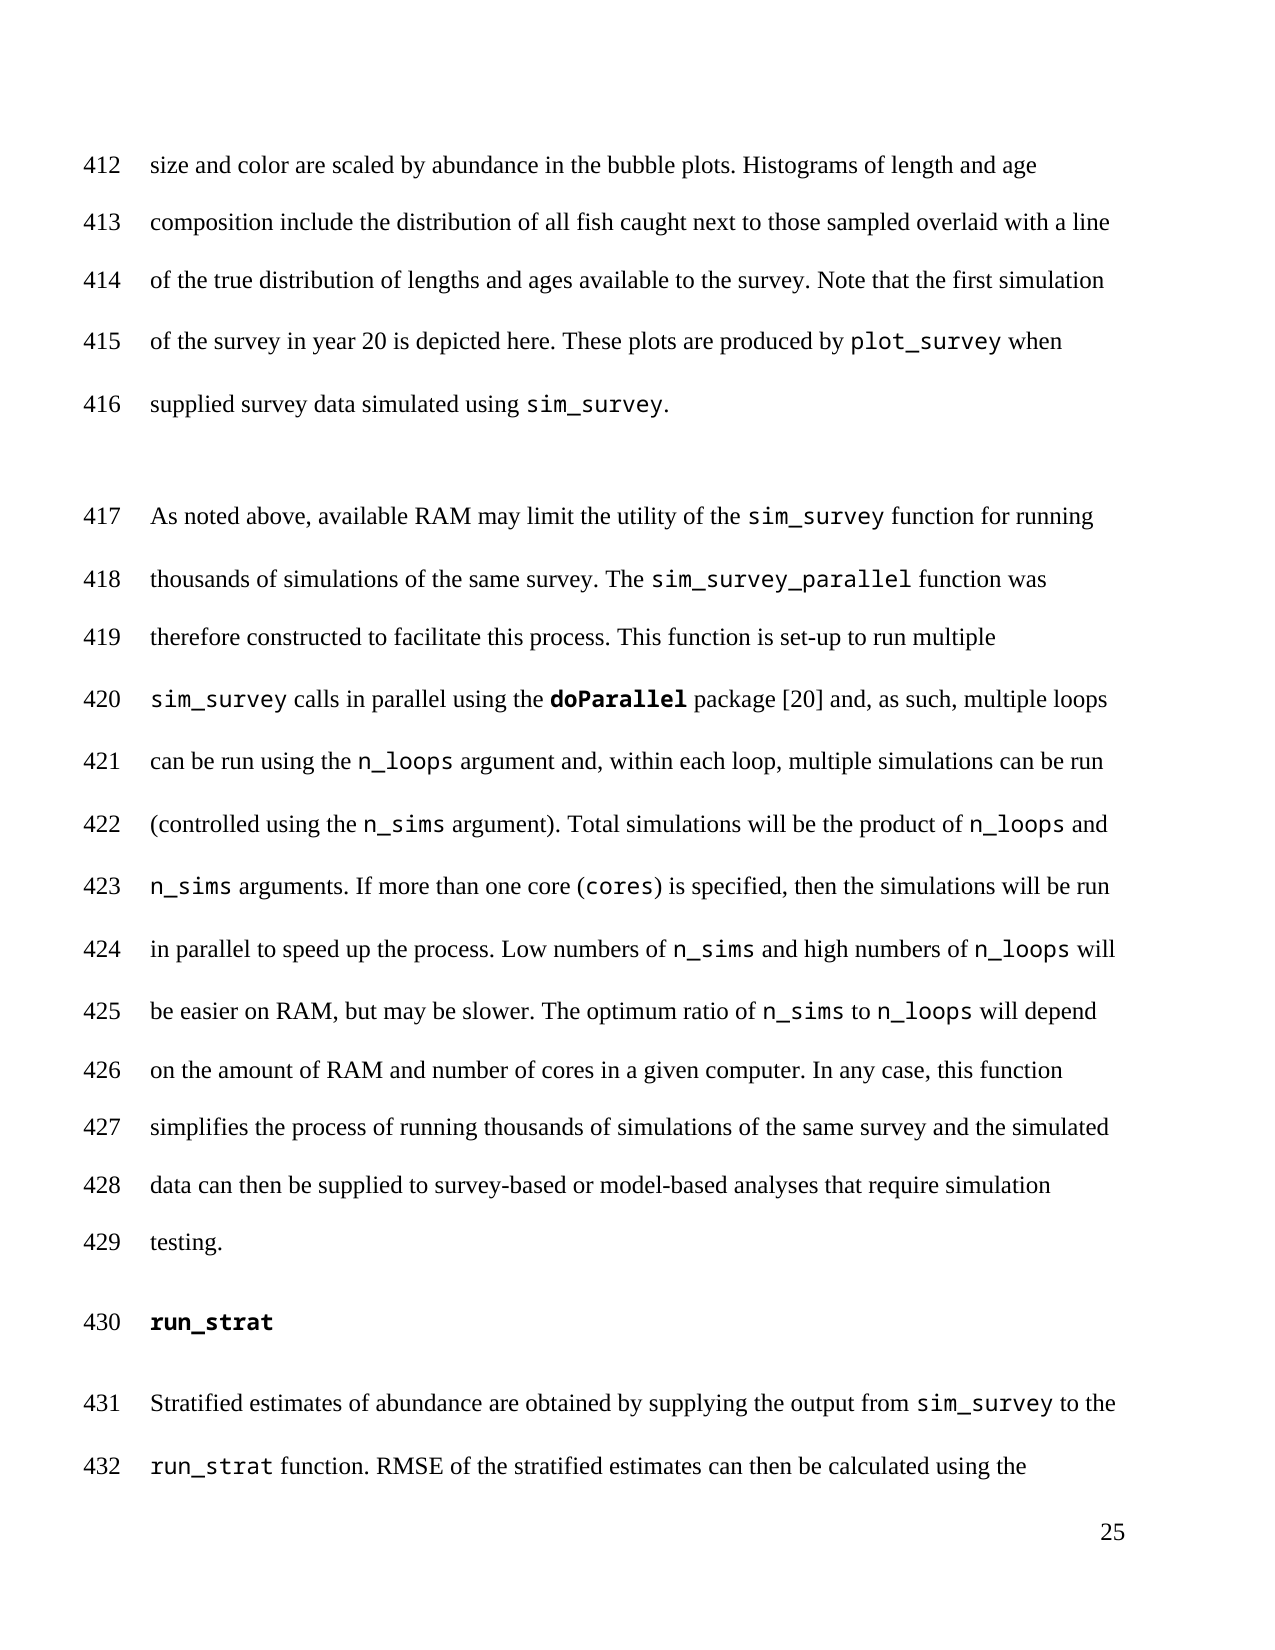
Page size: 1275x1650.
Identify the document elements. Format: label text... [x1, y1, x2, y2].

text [150, 150, 1125, 419]
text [150, 1387, 1125, 1481]
text As noted above, available RAM may limit the utility of the sim_survey function for running thousands of simulations of the same survey. The sim_survey_parallel function was therefore constructed to facilitate this process. This function is set-up to run multiple sim_survey calls in parallel using the doParallel package [20] and, as such, multiple loops can be run using the n_loops argument and, within each loop, multiple simulations can be run (controlled using the n_sims argument). Total simulations will be the product of n_loops and n_sims arguments. If more than one core (cores) is specified, then the simulations will be run in parallel to speed up the process. Low numbers of n_sims and high numbers of n_loops will be easier on RAM, but may be slower. The optimum ratio of n_sims to n_loops will depend on the amount of RAM and number of cores in a given computer. In any case, this function simplifies the process of running thousands of simulations of the same survey and the simulated data can then be supplied to survey-based or model-based analyses that require simulation testing. [150, 500, 1125, 1256]
subtitle run_strat [150, 1306, 1125, 1337]
